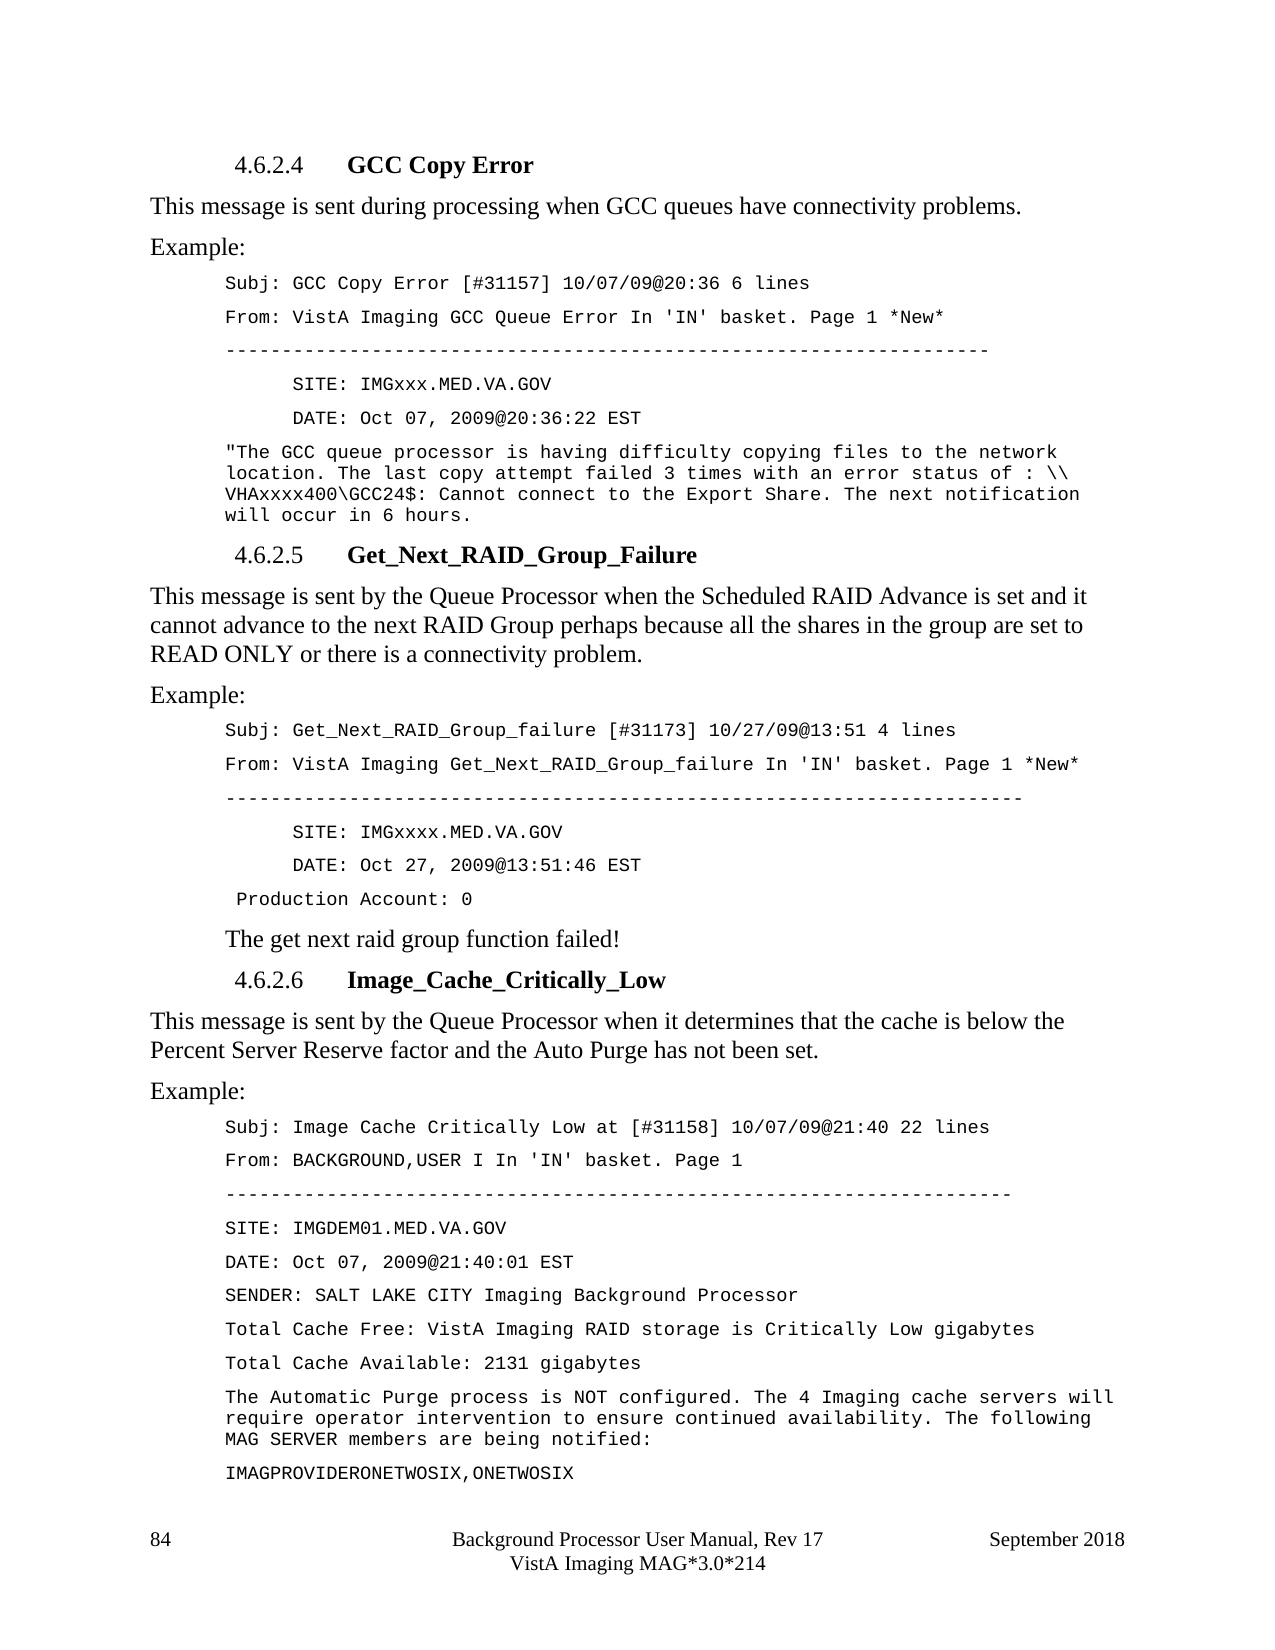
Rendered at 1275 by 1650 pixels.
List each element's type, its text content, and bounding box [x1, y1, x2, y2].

text SITE: IMGxxx.MED.VA.GOV [225, 375, 1125, 396]
text Total Cache Available: 2131 gigabytes [225, 1354, 1125, 1375]
text Production Account: 0 [225, 890, 1125, 911]
subtitle Image_Cache_Critically_Low [234, 965, 1125, 994]
text SITE: IMGDEM01.MED.VA.GOV [225, 1219, 1125, 1240]
text Example: [150, 232, 1125, 261]
text This message is sent during processing when GCC queues have connectivity problems. [150, 191, 1125, 220]
text From: VistA Imaging Get_Next_RAID_Group_failure In 'IN' basket. Page 1 *New* [225, 755, 1125, 776]
text "The GCC queue processor is having difficulty copying files to the network location. The last copy attempt failed 3 times with an error status of : \\VHAxxxx400\GCC24$: Cannot connect to the Export Share. The next notification will occur in 6 hours. [225, 442, 1125, 527]
text ---------------------------------------------------------------------- [225, 1185, 1125, 1206]
text Example: [150, 1076, 1125, 1105]
text Example: [150, 680, 1125, 709]
text DATE: Oct 07, 2009@21:40:01 EST [225, 1252, 1125, 1274]
text Subj: Get_Next_RAID_Group_failure [#31173] 10/27/09@13:51 4 lines [225, 721, 1125, 742]
text Subj: Image Cache Critically Low at [#31158] 10/07/09@21:40 22 lines [225, 1117, 1125, 1139]
text ----------------------------------------------------------------------- [225, 789, 1125, 810]
text The get next raid group function failed! [225, 924, 1125, 952]
text DATE: Oct 27, 2009@13:51:46 EST [225, 856, 1125, 877]
text From: BACKGROUND,USER I In 'IN' basket. Page 1 [225, 1151, 1125, 1172]
text DATE: Oct 07, 2009@20:36:22 EST [225, 409, 1125, 430]
text This message is sent by the Queue Processor when it determines that the cache is below the Percent Server Reserve factor and the Auto Purge has not been set. [150, 1006, 1125, 1064]
text SITE: IMGxxxx.MED.VA.GOV [225, 822, 1125, 844]
subtitle Get_Next_RAID_Group_Failure [234, 540, 1125, 569]
text This message is sent by the Queue Processor when the Scheduled RAID Advance is set and it cannot advance to the next RAID Group perhaps because all the shares in the group are set to READ ONLY or there is a connectivity problem. [150, 581, 1125, 667]
subtitle GCC Copy Error [234, 150, 1125, 179]
text Total Cache Free: VistA Imaging RAID storage is Critically Low gigabytes [225, 1320, 1125, 1341]
text IMAGPROVIDERONETWOSIX,ONETWOSIX [225, 1464, 1125, 1485]
text Subj: GCC Copy Error [#31157] 10/07/09@20:36 6 lines [225, 274, 1125, 295]
text From: VistA Imaging GCC Queue Error In 'IN' basket. Page 1 *New* [225, 307, 1125, 329]
text SENDER: SALT LAKE CITY Imaging Background Processor [225, 1286, 1125, 1307]
text The Automatic Purge process is NOT configured. The 4 Imaging cache servers will require operator intervention to ensure continued availability. The following MAG SERVER members are being notified: [225, 1387, 1125, 1451]
text -------------------------------------------------------------------- [225, 341, 1125, 362]
